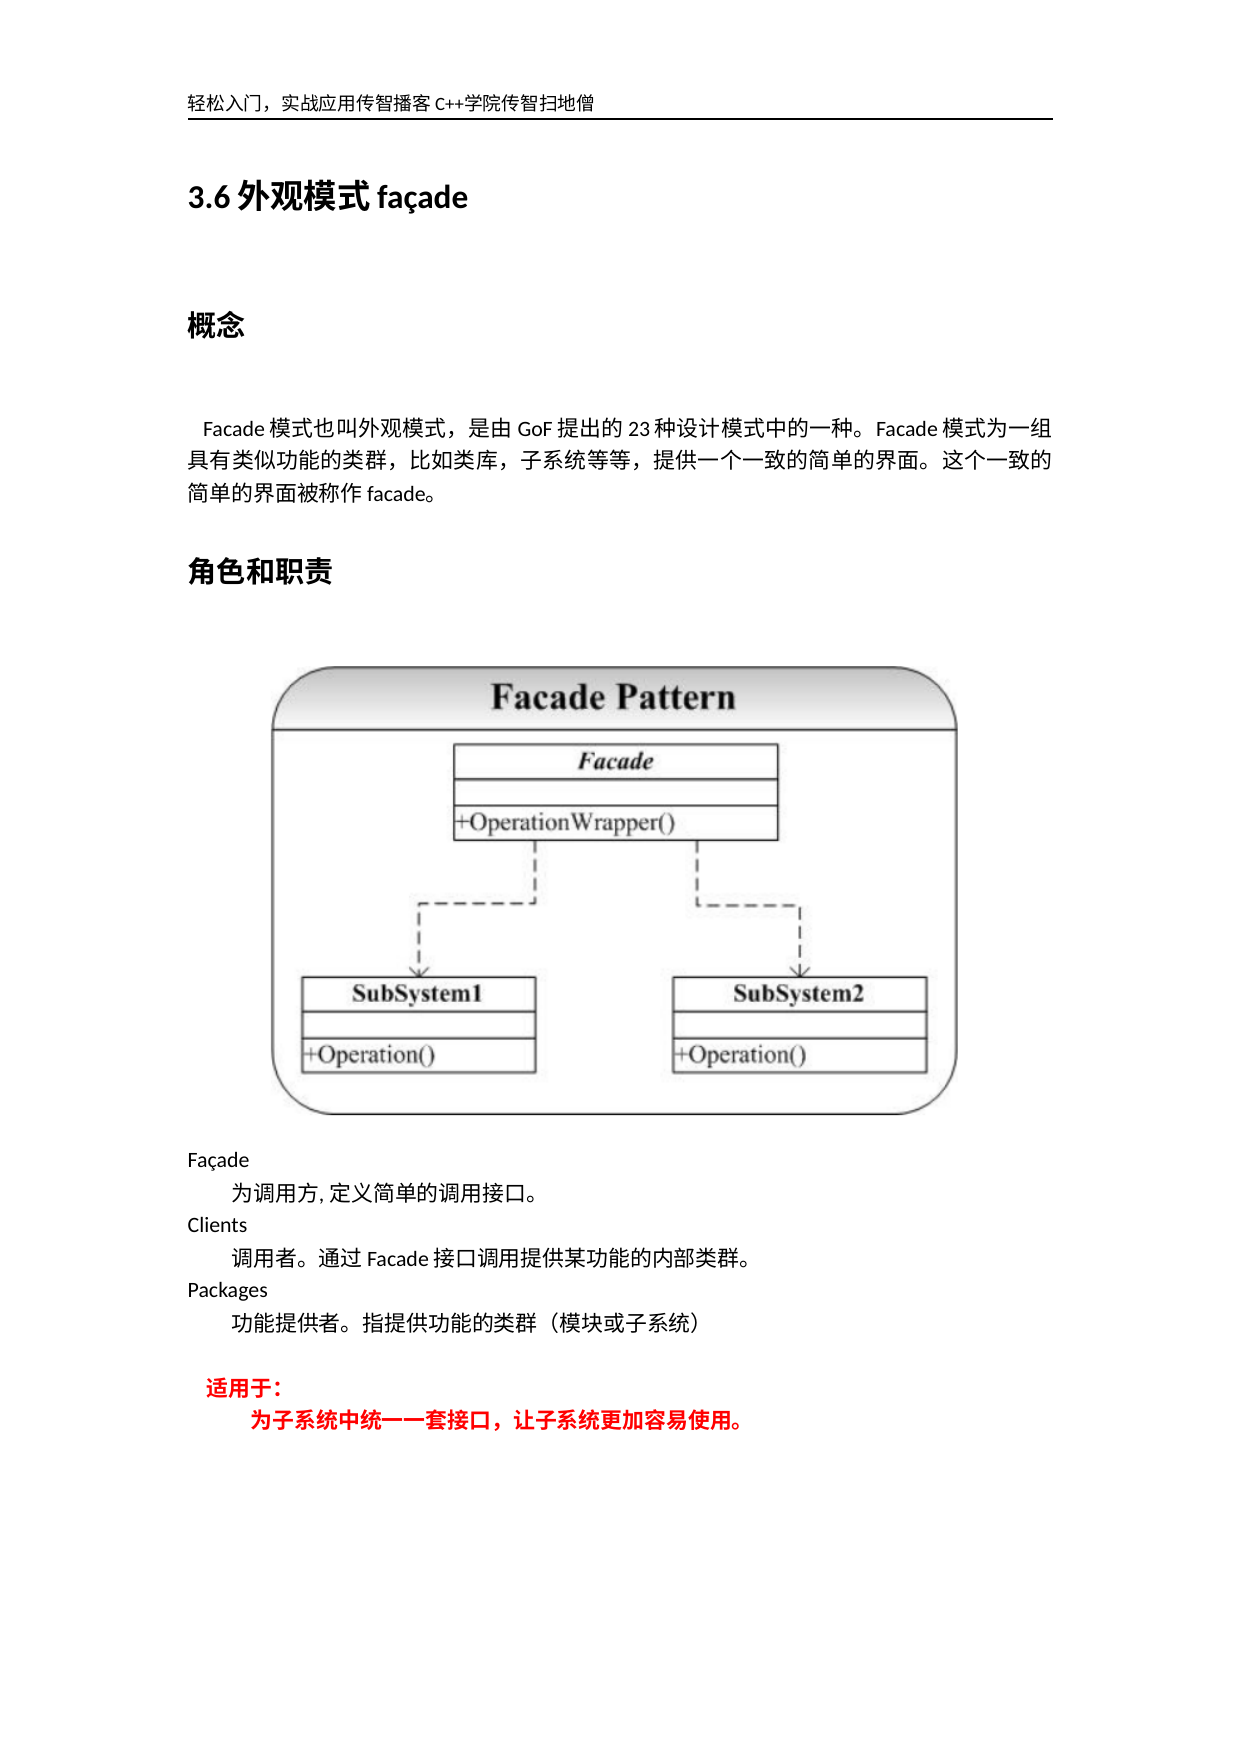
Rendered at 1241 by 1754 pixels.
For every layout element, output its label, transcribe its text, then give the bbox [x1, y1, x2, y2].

text 调用者。通过Facade接口调用提供某功能的内部类群。 [187, 1241, 1053, 1273]
text Façade [187, 1143, 1053, 1176]
text 适用于： [187, 1371, 1053, 1403]
text Clients [187, 1208, 1053, 1241]
text Packages [187, 1273, 1053, 1306]
picture [187, 655, 1052, 1129]
subtitle 角色和职责 [187, 537, 1053, 602]
text Facade模式也叫外观模式，是由GoF提出的23种设计模式中的一种。Facade模式为一组具有类似功能的类群，比如类库，子系统等等，提供一个一致的简单的界面。这个一致的简单的界面被称作facade。 [187, 410, 1053, 508]
subtitle 3.6外观模式façade [187, 162, 1053, 227]
text 功能提供者。指提供功能的类群（模块或子系统） [187, 1306, 1053, 1338]
subtitle 概念 [187, 291, 1053, 356]
text 为调用方, 定义简单的调用接口。 [187, 1176, 1053, 1208]
text 为子系统中统一一套接口，让子系统更加容易使用。 [207, 1403, 1053, 1436]
